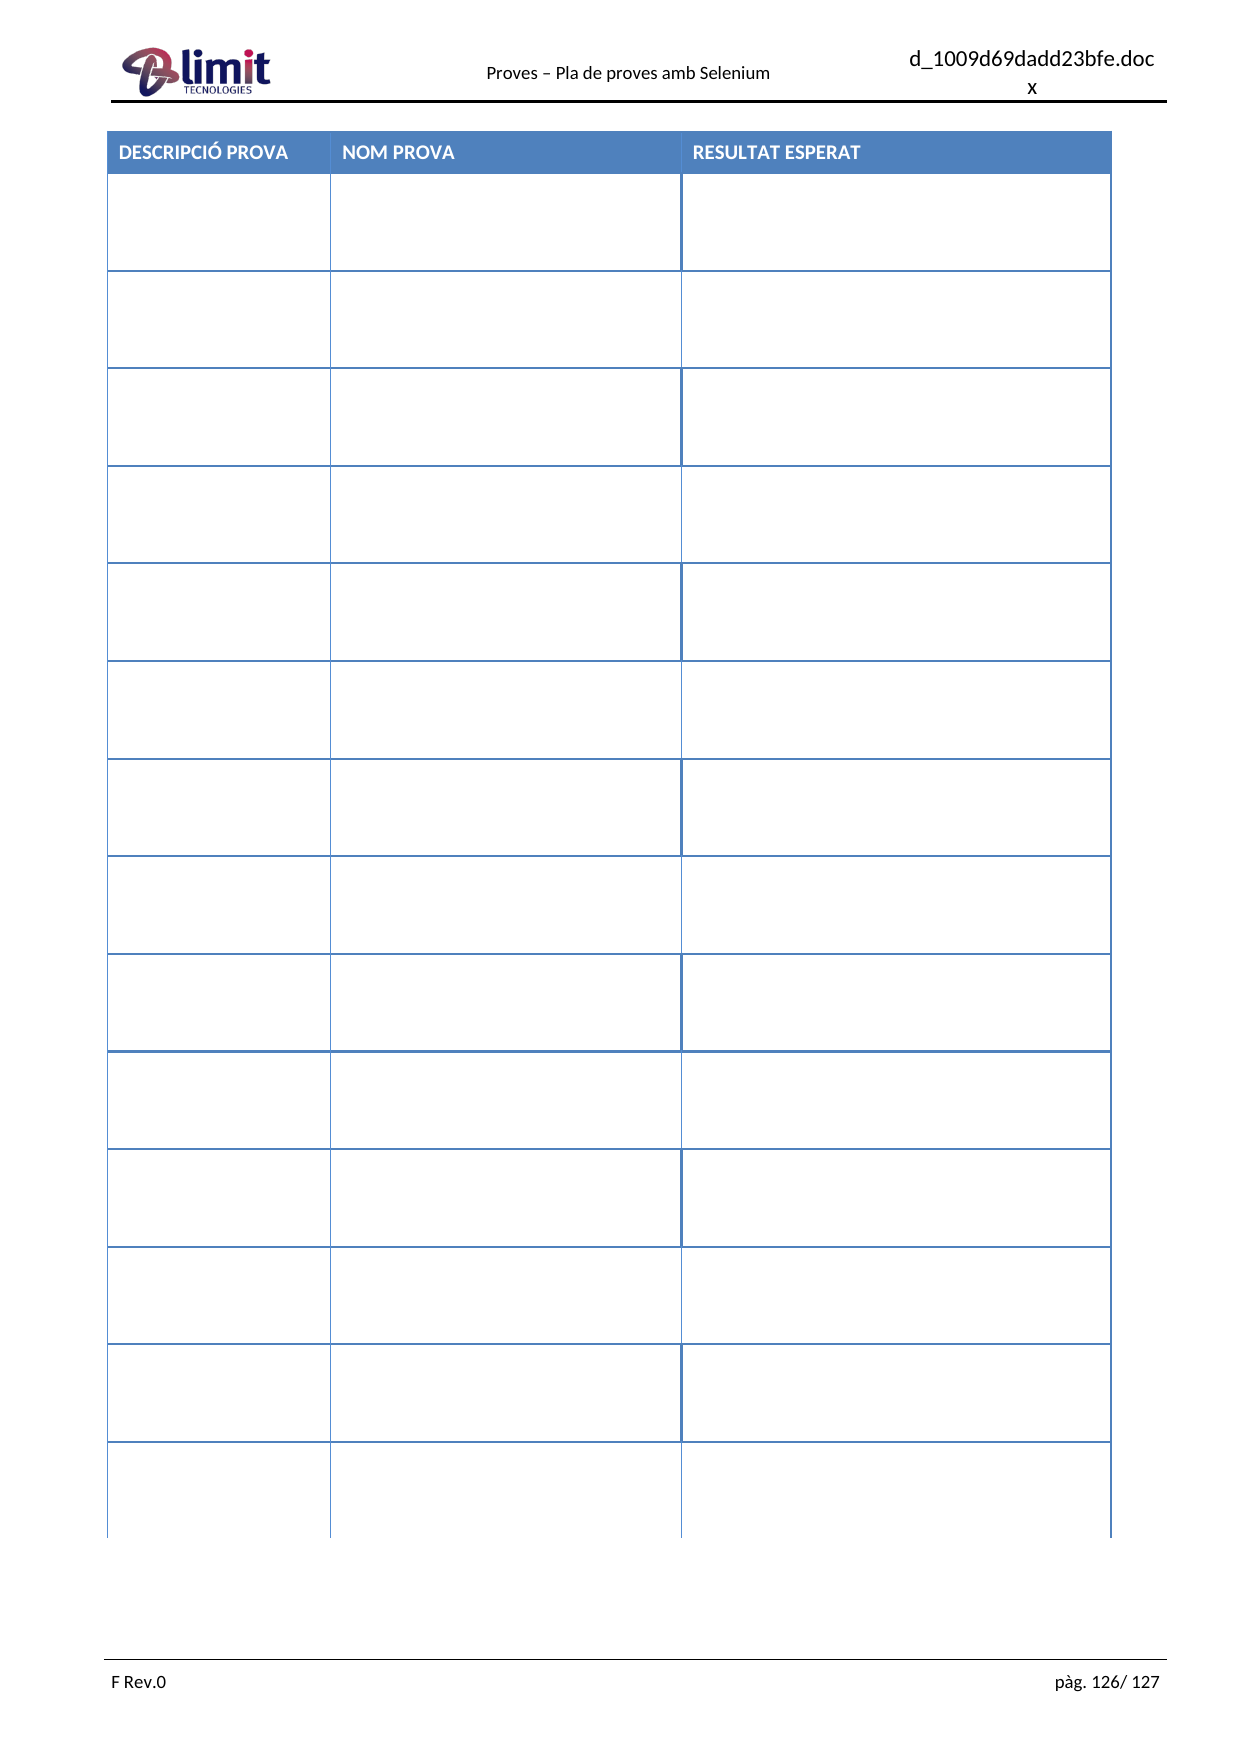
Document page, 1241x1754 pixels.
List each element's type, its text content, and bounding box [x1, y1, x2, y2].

table_cell [683, 564, 1110, 660]
table_cell [108, 467, 330, 562]
table_cell [108, 369, 330, 465]
table_cell [331, 955, 680, 1050]
table_cell [683, 760, 1110, 855]
table_cell [108, 1150, 330, 1246]
table_cell [331, 369, 680, 465]
table_cell [682, 272, 1110, 367]
table_cell [683, 955, 1110, 1050]
table_cell [682, 467, 1110, 562]
table_cell [108, 760, 330, 855]
table_cell [683, 174, 1110, 269]
table_cell [108, 955, 330, 1050]
table_cell [108, 1443, 330, 1538]
table_cell [683, 369, 1110, 465]
table_cell [331, 564, 680, 660]
table_cell [683, 1345, 1110, 1441]
table_cell [331, 174, 680, 269]
table_cell [682, 1053, 1110, 1148]
table_cell [331, 1248, 681, 1343]
table_cell [682, 1248, 1110, 1343]
table_cell [682, 662, 1110, 757]
table_cell [108, 174, 330, 269]
table_cell [108, 662, 330, 757]
picture [118, 45, 275, 100]
table_cell [331, 467, 681, 562]
table_cell [331, 272, 681, 367]
table_cell [108, 272, 330, 367]
table_cell [331, 1443, 681, 1538]
table_header NOM PROVA [331, 133, 681, 172]
table_cell [682, 1443, 1110, 1538]
table_cell [108, 1053, 330, 1148]
table_cell [683, 1150, 1110, 1246]
table_cell [682, 857, 1110, 953]
table_cell [108, 857, 330, 953]
table_cell [331, 1345, 680, 1441]
table_cell [108, 1345, 330, 1441]
table_cell [108, 1248, 330, 1343]
table_cell [331, 1053, 681, 1148]
table_cell [108, 564, 330, 660]
table_cell [331, 1150, 680, 1246]
table_cell [331, 662, 681, 757]
table_header RESULTAT ESPERAT [682, 133, 1110, 172]
table_header DESCRIPCIÓ PROVA [108, 133, 330, 172]
table_cell [331, 857, 681, 953]
table_cell [331, 760, 680, 855]
